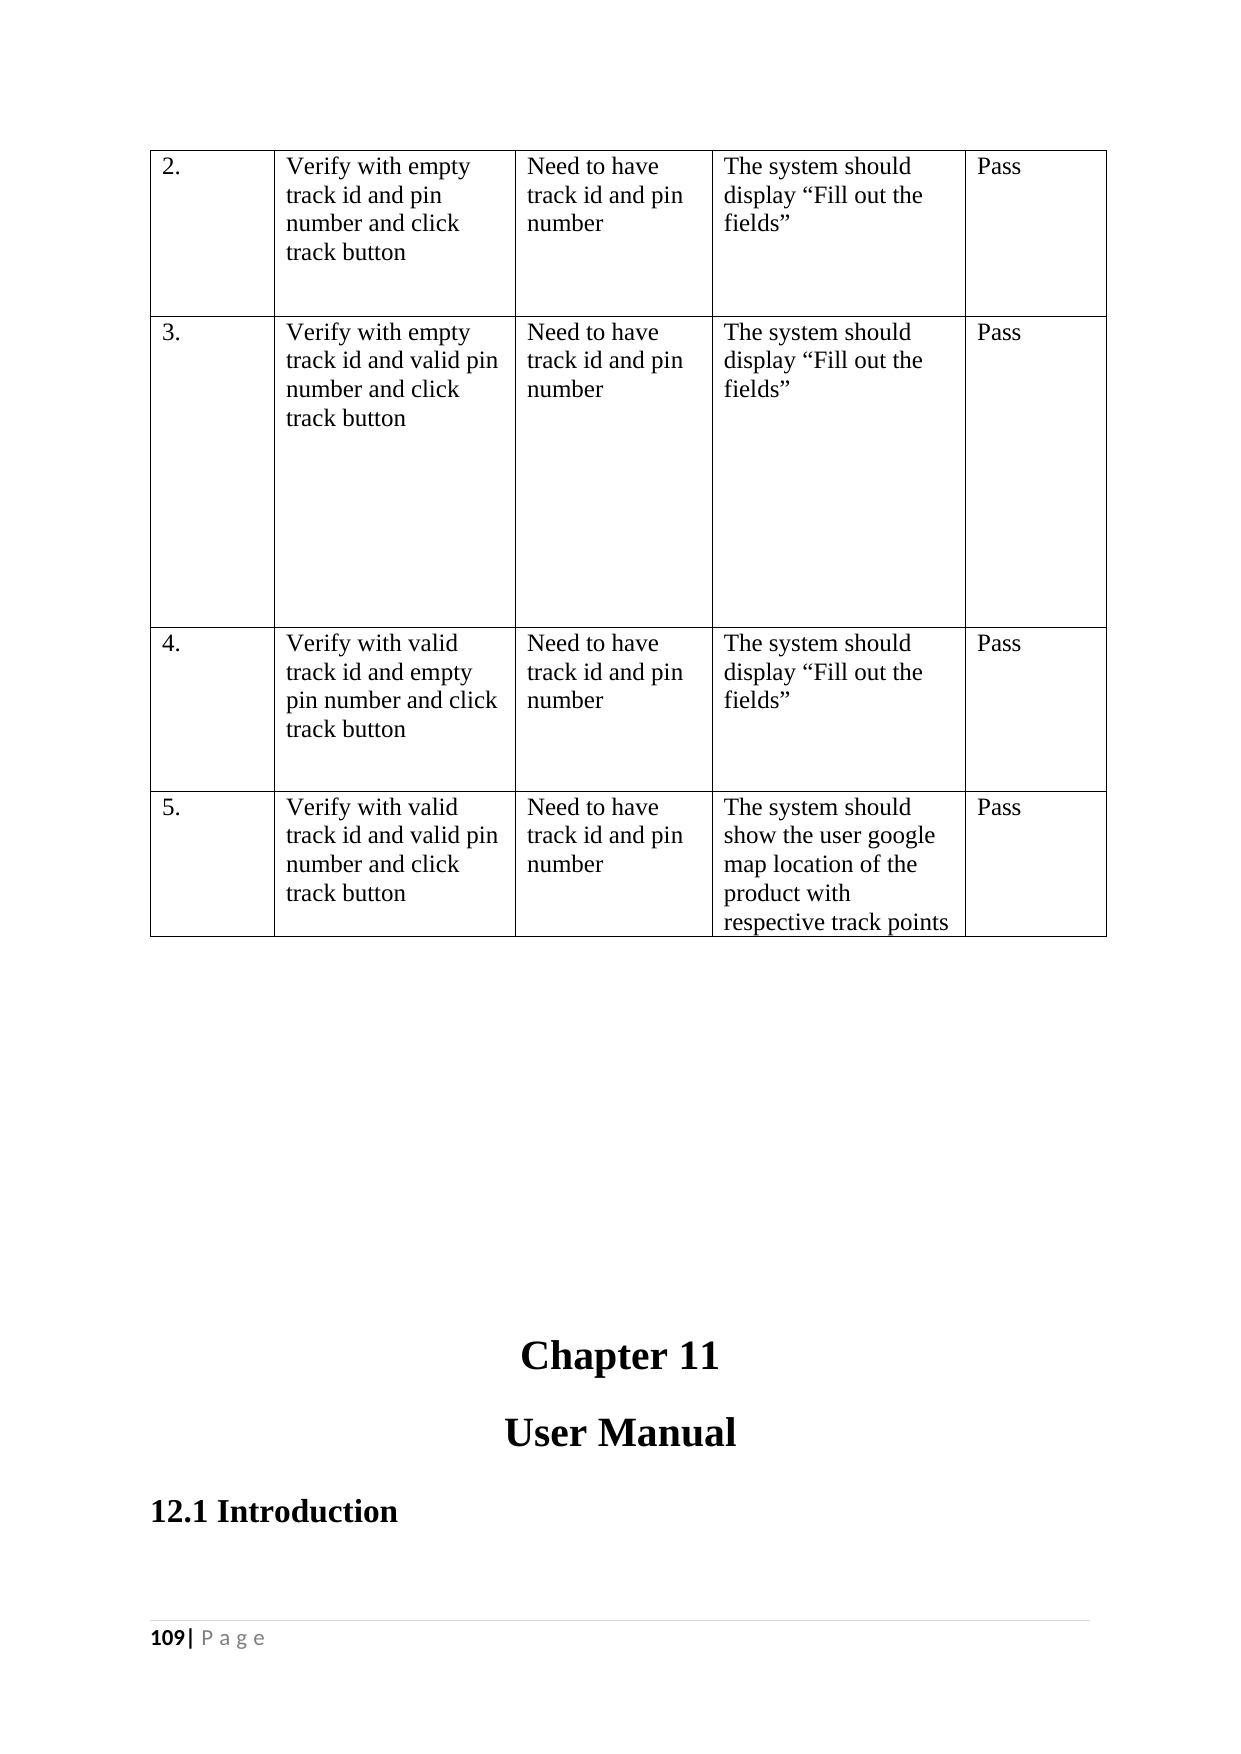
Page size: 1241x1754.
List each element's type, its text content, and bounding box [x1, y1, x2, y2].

table_cell Pass [966, 151, 1106, 316]
table_cell Need to have track id and pin number [516, 792, 712, 936]
table_cell 5. [151, 792, 274, 936]
table_cell 4. [151, 628, 274, 791]
subtitle Chapter 11 [150, 1331, 1090, 1378]
table_cell 2. [151, 151, 274, 316]
subtitle 12.1 Introduction [150, 1491, 1090, 1529]
table_cell Pass [966, 792, 1106, 936]
table_cell The system should show the user google map location of the product with respective track points [713, 792, 965, 936]
table_cell Pass [966, 628, 1106, 791]
table_cell The system should display “Fill out the fields” [713, 317, 965, 627]
table_cell 3. [151, 317, 274, 627]
table_cell Verify with valid track id and empty pin number and click track button [275, 628, 515, 791]
table_cell Need to have track id and pin number [516, 317, 712, 627]
table_cell Verify with valid track id and valid pin number and click track button [275, 792, 515, 936]
table_cell Verify with empty track id and pin number and click track button [275, 151, 515, 316]
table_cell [516, 151, 712, 316]
table_cell Verify with empty track id and valid pin number and click track button [275, 317, 515, 627]
table_cell The system should display “Fill out the fields” [713, 628, 965, 791]
table_cell The system should display “Fill out the fields” [713, 151, 965, 316]
table_cell Need to have track id and pin number [516, 628, 712, 791]
table_cell Pass [966, 317, 1106, 627]
subtitle User Manual [150, 1407, 1090, 1455]
